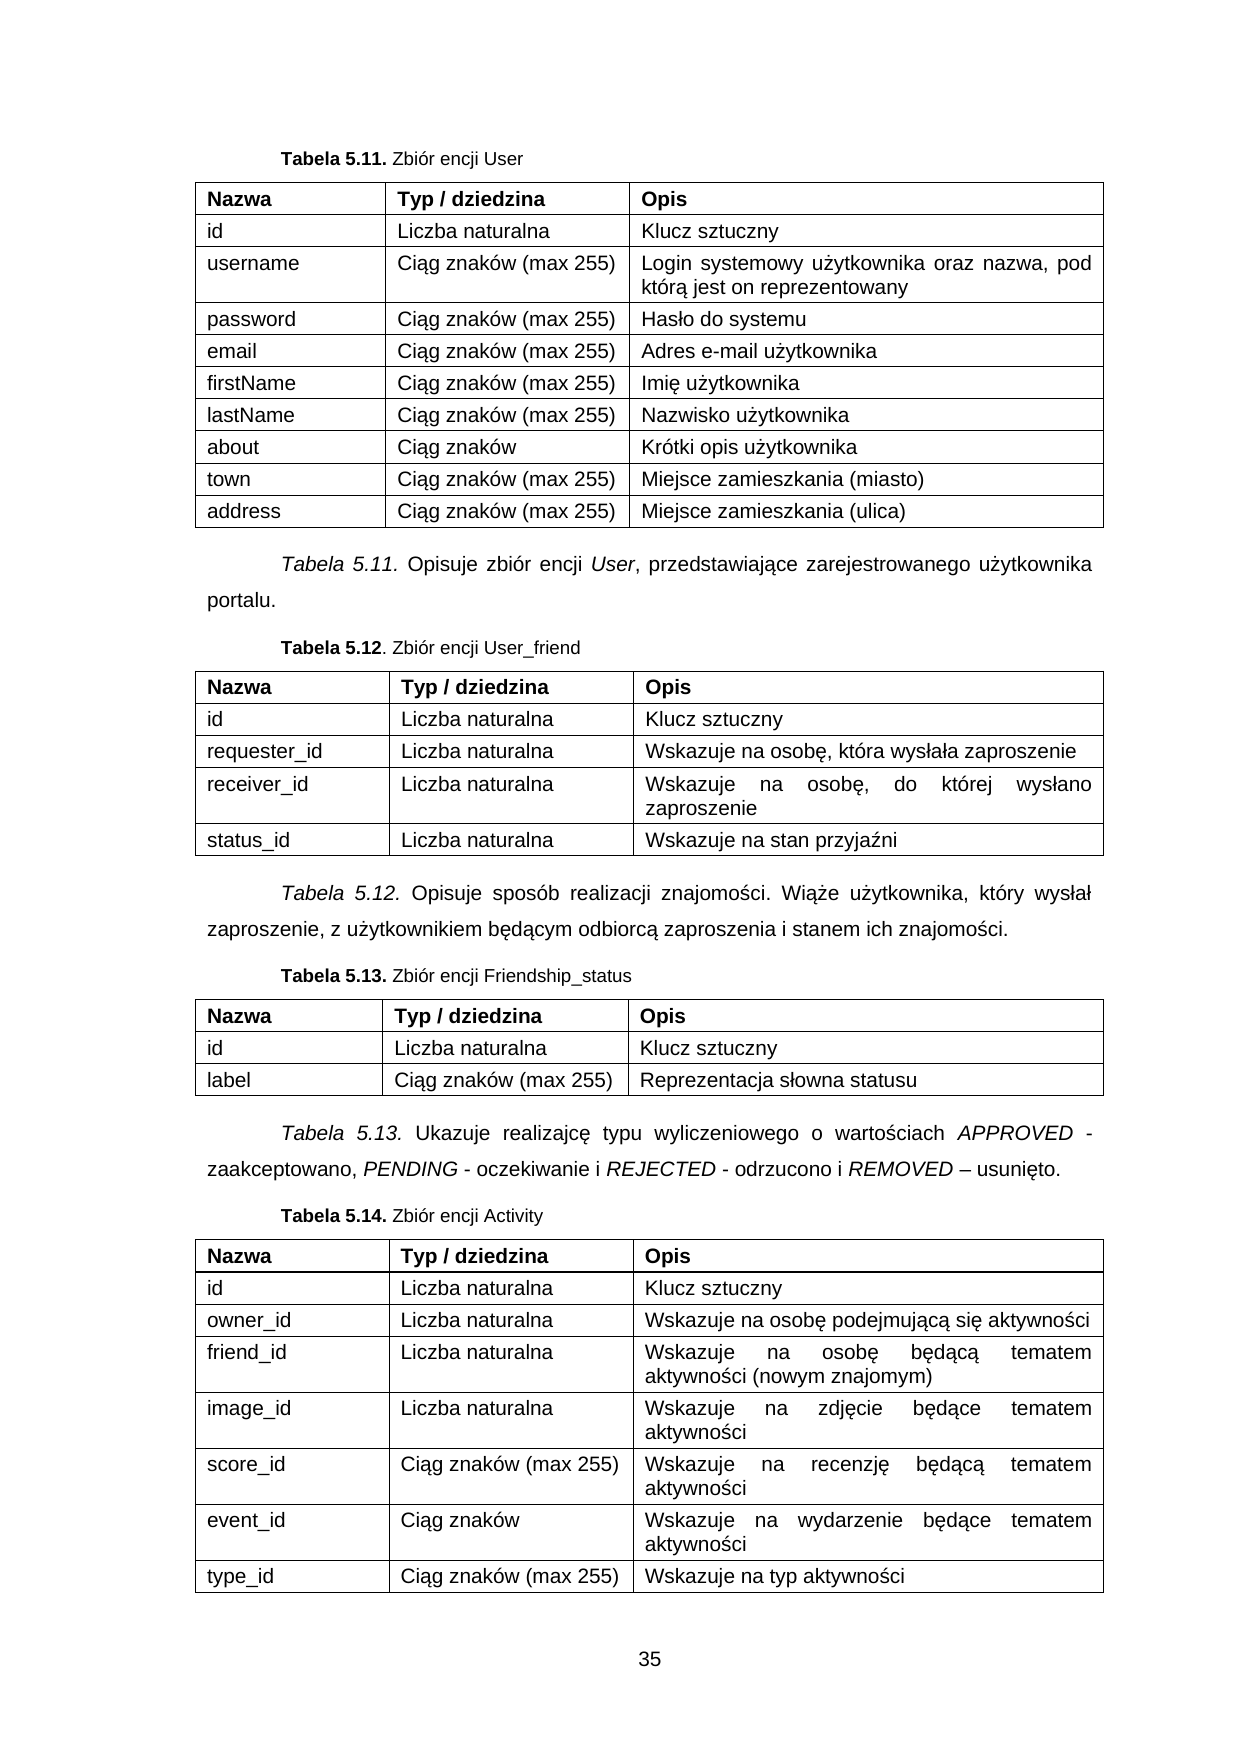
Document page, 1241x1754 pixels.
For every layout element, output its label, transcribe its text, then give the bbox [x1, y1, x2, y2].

table_cell about [196, 431, 385, 462]
table_cell password [196, 303, 385, 334]
table_cell Wskazuje na recenzję będącą tematem aktywności [634, 1449, 1103, 1504]
table_cell id [196, 1273, 389, 1303]
table_header Typ / dziedzina [386, 183, 629, 214]
table_cell Liczba naturalna [390, 704, 633, 735]
table_cell Wskazuje na stan przyjaźni [634, 824, 1103, 855]
table_cell Reprezentacja słowna statusu [629, 1064, 1103, 1095]
table_cell type_id [196, 1561, 389, 1592]
table_cell Klucz sztuczny [630, 215, 1103, 246]
table_cell Liczba naturalna [386, 215, 629, 246]
table_cell Ciąg znaków (max 255) [386, 464, 629, 494]
table_cell Ciąg znaków (max 255) [386, 496, 629, 527]
table_cell id [196, 1032, 382, 1063]
table_cell Liczba naturalna [390, 1305, 633, 1336]
table_cell Login systemowy użytkownika oraz nazwa, pod którą jest on reprezentowany [630, 247, 1103, 302]
table_cell Miejsce zamieszkania (miasto) [630, 464, 1103, 494]
table_cell Ciąg znaków (max 255) [386, 247, 629, 302]
table_header Typ / dziedzina [390, 1240, 633, 1271]
table_cell Ciąg znaków [386, 431, 629, 462]
table_cell Wskazuje na osobę podejmującą się aktywności [634, 1305, 1103, 1336]
table_header Nazwa [196, 1240, 389, 1271]
table_cell Wskazuje na osobę, do której wysłano zaproszenie [634, 768, 1103, 823]
table_cell receiver_id [196, 768, 389, 823]
table_cell Liczba naturalna [390, 1273, 633, 1303]
table_cell email [196, 335, 385, 366]
table_header Nazwa [196, 183, 385, 214]
table_cell friend_id [196, 1337, 389, 1392]
table_header Nazwa [196, 1000, 382, 1031]
table_cell Wskazuje na zdjęcie będące tematem aktywności [634, 1393, 1103, 1448]
table_cell Krótki opis użytkownika [630, 431, 1103, 462]
table_cell Liczba naturalna [390, 824, 633, 855]
table_cell Liczba naturalna [390, 736, 633, 767]
table_cell Nazwisko użytkownika [630, 399, 1103, 430]
table_cell address [196, 496, 385, 527]
table_header Opis [634, 672, 1103, 703]
table_cell Wskazuje na wydarzenie będące tematem aktywności [634, 1505, 1103, 1560]
table_cell Ciąg znaków (max 255) [386, 303, 629, 334]
table_cell Ciąg znaków (max 255) [383, 1064, 628, 1095]
table_cell Ciąg znaków (max 255) [386, 399, 629, 430]
table_cell image_id [196, 1393, 389, 1448]
table_cell Liczba naturalna [390, 1393, 633, 1448]
table_cell Wskazuje na typ aktywności [634, 1561, 1103, 1592]
table_header Opis [630, 183, 1103, 214]
table_cell id [196, 215, 385, 246]
table_cell owner_id [196, 1305, 389, 1336]
table_cell score_id [196, 1449, 389, 1504]
table_cell label [196, 1064, 382, 1095]
table_cell Ciąg znaków [390, 1505, 633, 1560]
table_cell Liczba naturalna [383, 1032, 628, 1063]
table_cell Hasło do systemu [630, 303, 1103, 334]
table_cell Ciąg znaków (max 255) [386, 335, 629, 366]
table_cell username [196, 247, 385, 302]
table_cell requester_id [196, 736, 389, 767]
table_cell status_id [196, 824, 389, 855]
table_cell Klucz sztuczny [629, 1032, 1103, 1063]
table_cell Imię użytkownika [630, 367, 1103, 398]
table_cell event_id [196, 1505, 389, 1560]
table_cell Wskazuje na osobę, która wysłała zaproszenie [634, 736, 1103, 767]
table_cell Ciąg znaków (max 255) [390, 1561, 633, 1592]
table_cell Miejsce zamieszkania (ulica) [630, 496, 1103, 527]
table_header Opis [634, 1240, 1103, 1271]
table_cell Wskazuje na osobę będącą tematem aktywności (nowym znajomym) [634, 1337, 1103, 1392]
table_cell lastName [196, 399, 385, 430]
table_cell Ciąg znaków (max 255) [390, 1449, 633, 1504]
table_cell town [196, 464, 385, 494]
table_cell id [196, 704, 389, 735]
table_header Typ / dziedzina [390, 672, 633, 703]
table_cell firstName [196, 367, 385, 398]
table_cell Ciąg znaków (max 255) [386, 367, 629, 398]
table_header Typ / dziedzina [383, 1000, 628, 1031]
table_cell Klucz sztuczny [634, 1273, 1103, 1303]
table_cell Liczba naturalna [390, 768, 633, 823]
table_cell Liczba naturalna [390, 1337, 633, 1392]
table_header Nazwa [196, 672, 389, 703]
table_header Opis [629, 1000, 1103, 1031]
table_cell Adres e-mail użytkownika [630, 335, 1103, 366]
table_cell Klucz sztuczny [634, 704, 1103, 735]
